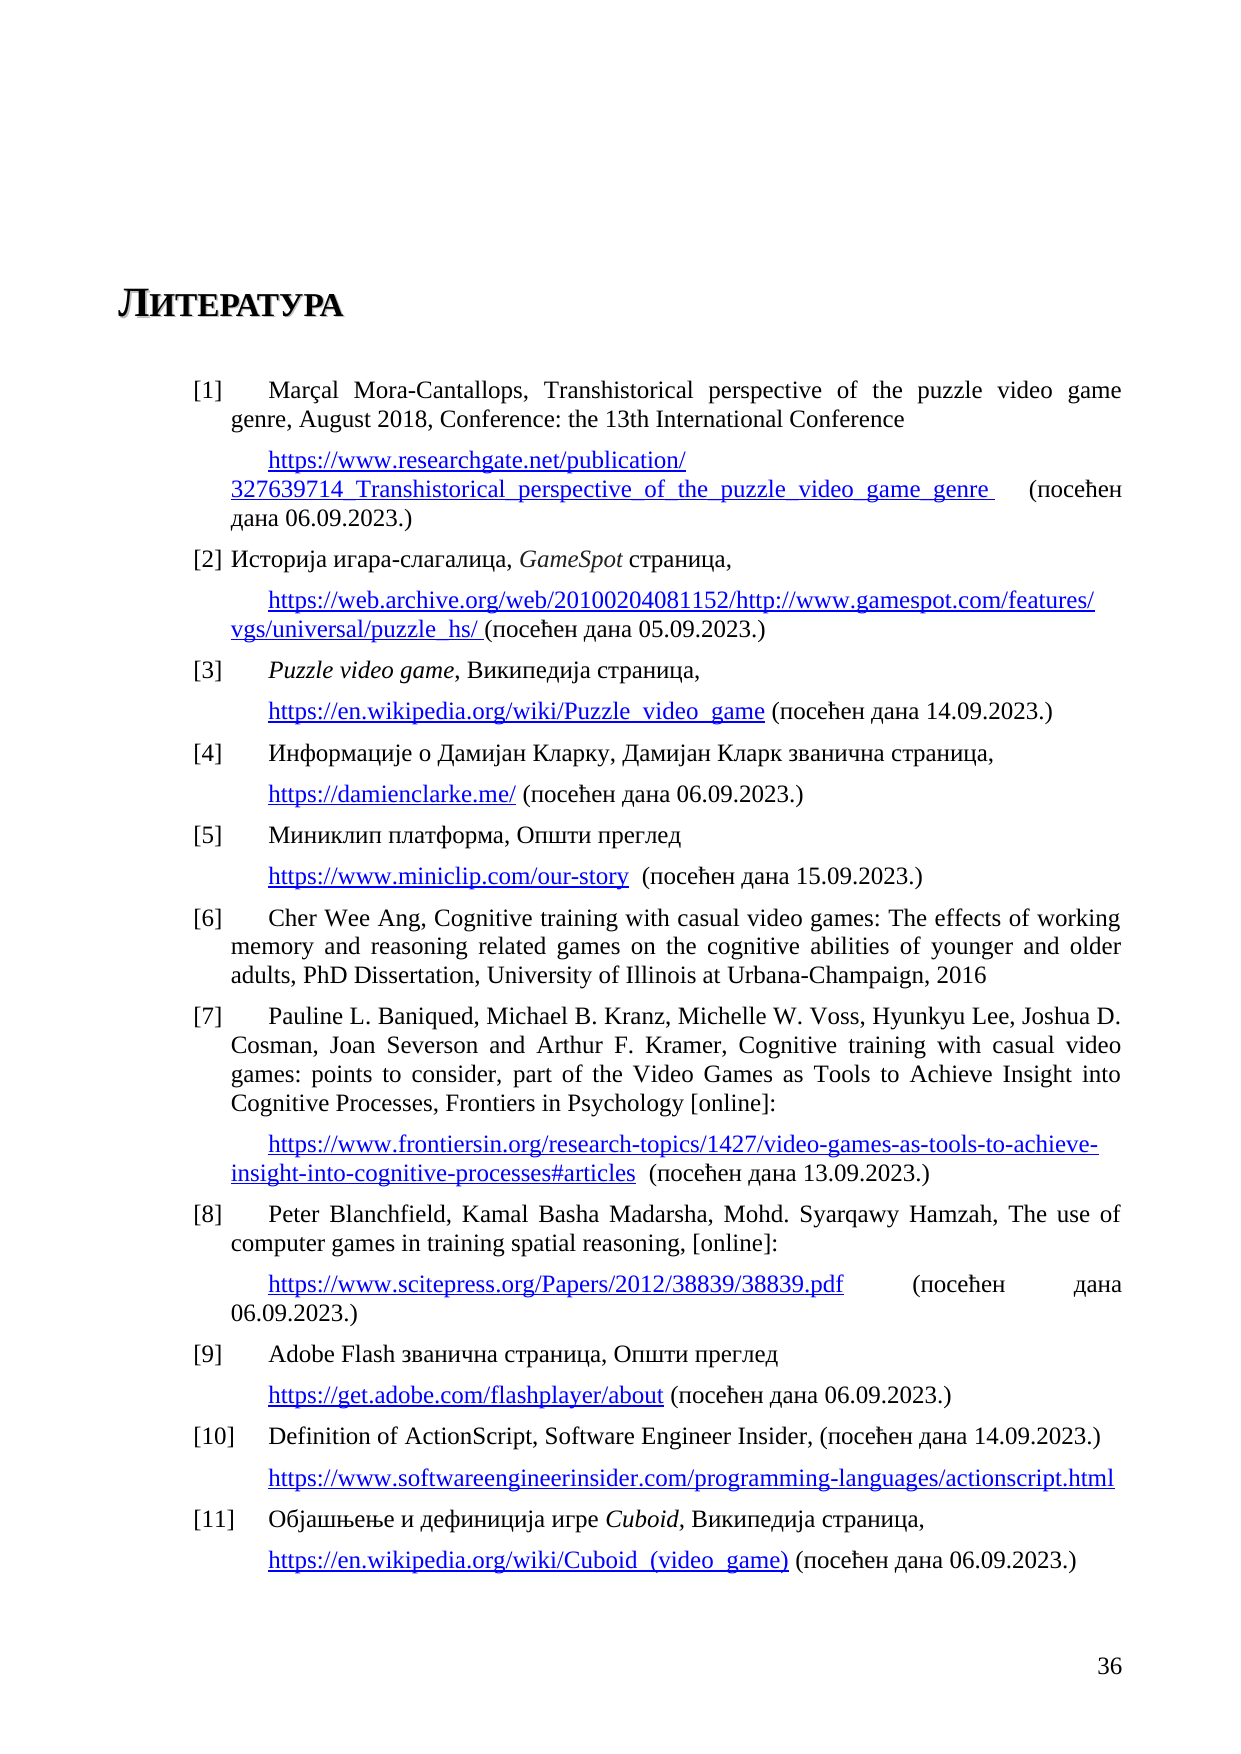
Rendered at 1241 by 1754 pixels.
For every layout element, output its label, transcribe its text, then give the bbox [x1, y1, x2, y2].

text Информације о Дамијан Кларку, Дамијан Кларк званична страница, [193, 738, 1122, 766]
text Објашњење и дефиниција игре Cuboid, Википедија страница, [193, 1504, 1122, 1533]
text Marçal Mora-Cantallops, Transhistorical perspective of the puzzle video game genre, August 2018, Conference: the 13th International Conference [193, 375, 1122, 433]
text Peter Blanchfield, Kamal Basha Madarsha, Mohd. Syarqawy Hamzah, The use of computer games in training spatial reasoning, [online]: [193, 1199, 1122, 1256]
text Adobe Flash званична страница, Општи преглед [193, 1339, 1122, 1368]
text Definition of ActionScript, Software Engineer Insider, (посећен дана 14.09.2023.) [193, 1421, 1122, 1450]
list https://www.researchgate.net/publication/327639714_Transhistorical_perspective_of_the_puzzle_video_game_genre (посећен дана 06.09.2023.) [231, 445, 1122, 531]
text Литература [118, 277, 1122, 325]
text Puzzle video game, Википедија страница, [193, 655, 1122, 684]
text Миниклип платформа, Општи преглед [193, 820, 1122, 849]
list https://www.miniclip.com/our-story (посећен дана 15.09.2023.) [231, 861, 1122, 890]
text Историја игара-слагалица, GameSpot страница, [193, 544, 519, 573]
text Cher Wee Ang, Cognitive training with casual video games: The effects of working memory and reasoning related games on the cognitive abilities of younger and older adults, PhD Dissertation, University of Illinois at Urbana-Champaign, 2016 [193, 903, 1122, 989]
text Историја игара-слагалица, GameSpot страница, [623, 544, 1122, 573]
list https://www.frontiersin.org/research-topics/1427/video-games-as-tools-to-achieve-insight-into-cognitive-processes#articles (посећен дана 13.09.2023.) [231, 1129, 1122, 1186]
text https://en.wikipedia.org/wiki/Cuboid_(video_game) (посећен дана 06.09.2023.) [193, 1545, 1122, 1574]
text https://web.archive.org/web/20100204081152/http://www.gamespot.com/features/vgs/universal/puzzle_hs/ (посећен дана 05.09.2023.) [231, 585, 1122, 643]
list https://damienclarke.me/ (посећен дана 06.09.2023.) [231, 779, 1122, 808]
text Pauline L. Baniqued, Michael B. Kranz, Michelle W. Voss, Hyunkyu Lee, Joshua D. Cosman, Joan Severson and Arthur F. Kramer, Cognitive training with casual video games: points to consider, part of the Video Games as Tools to Achieve Insight into Cognitive Processes, Frontiers in Psychology [online]: [193, 1001, 1122, 1116]
text (посећен дана 14.09.2023.) [193, 696, 1122, 725]
list https://get.adobe.com/flashplayer/about (посећен дана 06.09.2023.) [231, 1380, 1122, 1409]
list https://www.softwareengineerinsider.com/programming-languages/actionscript.html [231, 1463, 1122, 1491]
list https://www.scitepress.org/Papers/2012/38839/38839.pdf (посећен дана 06.09.2023.) [231, 1269, 1122, 1326]
